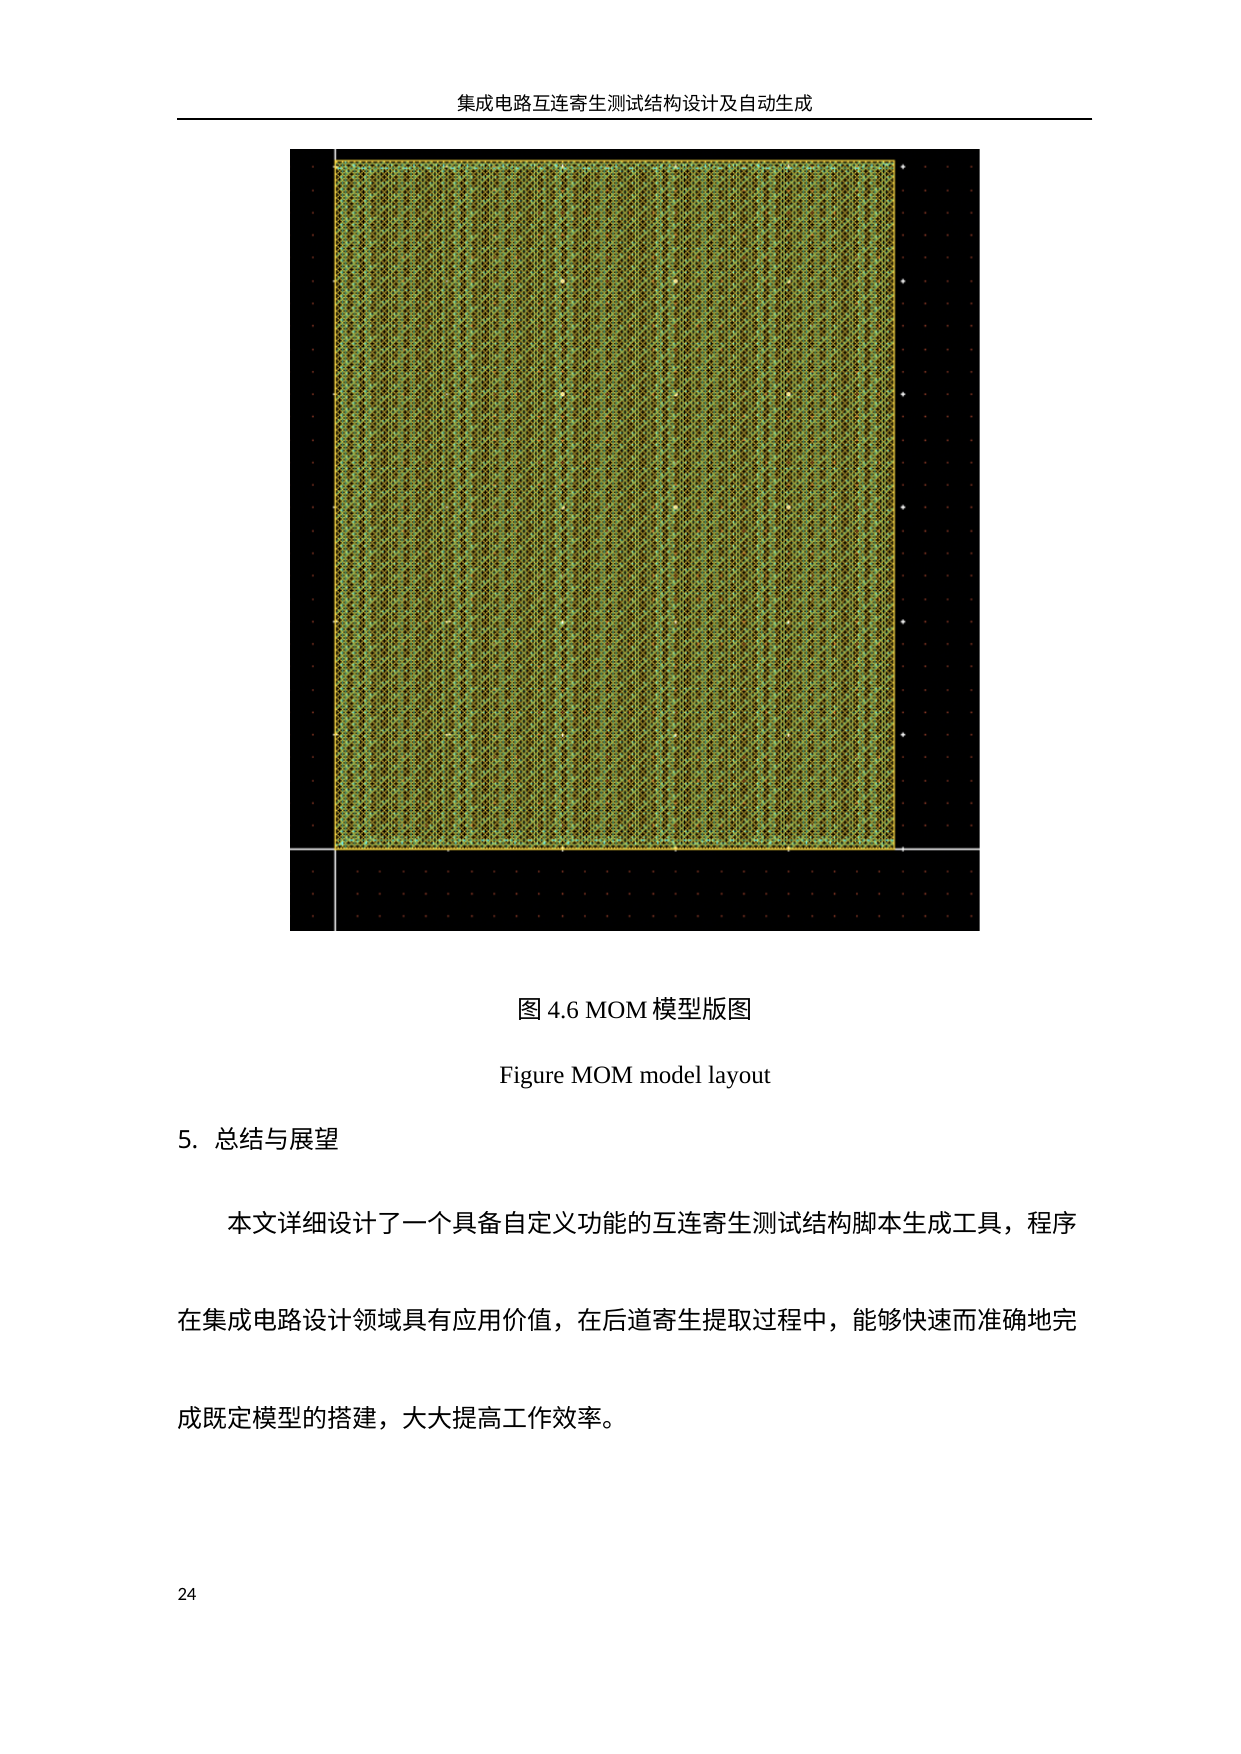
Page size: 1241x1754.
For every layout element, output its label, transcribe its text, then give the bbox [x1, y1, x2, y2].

picture [290, 149, 980, 931]
text 本文详细设计了一个具备自定义功能的互连寄生测试结构脚本生成工具，程序在集成电路设计领域具有应用价值，在后道寄生提取过程中，能够快速而准确地完成既定模型的搭建，大大提高工作效率。 [177, 1189, 1092, 1449]
text 图4.6 MOM模型版图 [177, 976, 1092, 1041]
text Figure MOM model layout [177, 1059, 1092, 1091]
list 总结与展望 [177, 1106, 1092, 1171]
